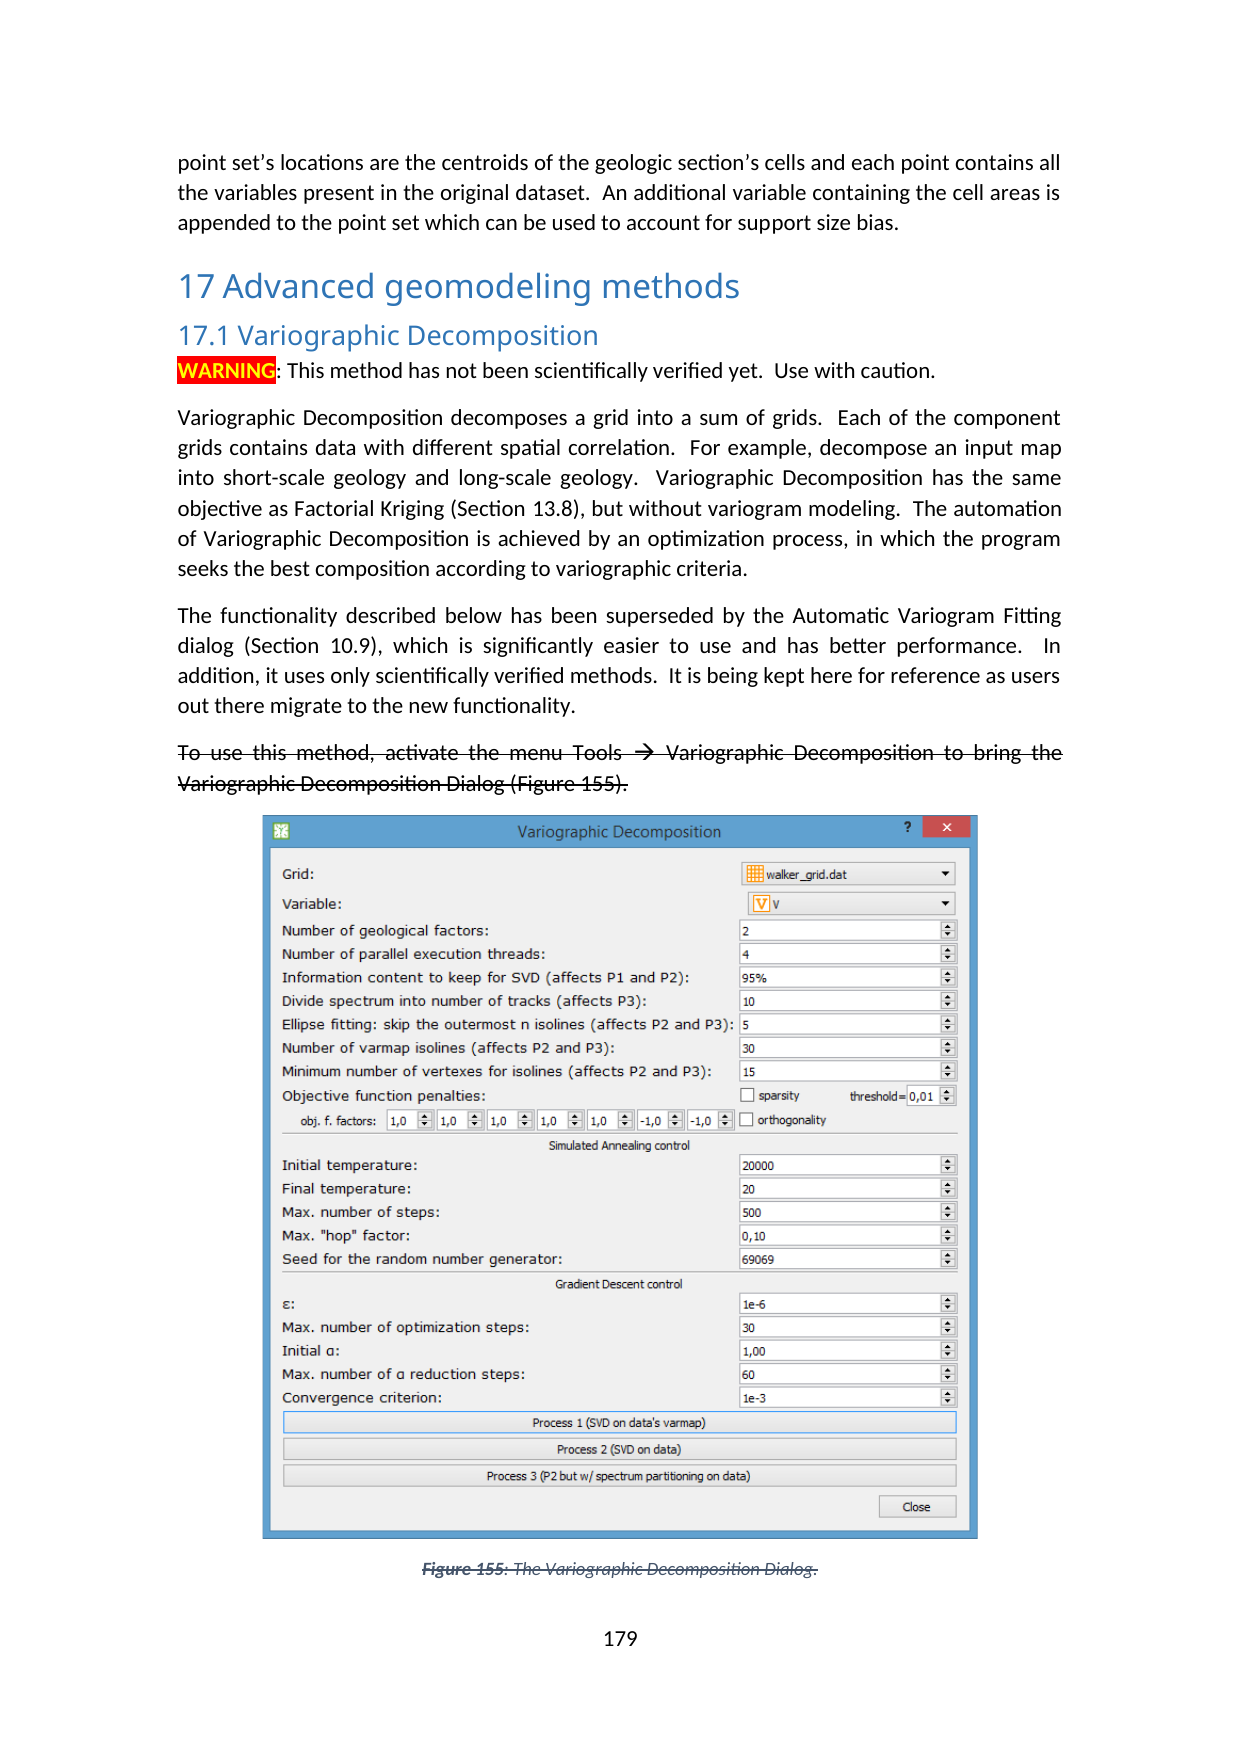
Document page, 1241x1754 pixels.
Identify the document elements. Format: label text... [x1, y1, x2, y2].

subtitle Advanced geomodeling methods [177, 263, 1063, 309]
text The functionality described below has been superseded by the Automatic Variogram Fitting dialog (Section 10.9), which is significantly easier to use and has better performance. In addition, it uses only scientifically verified methods. It is being kept here for reference as users out there migrate to the new functionality. [177, 601, 1063, 719]
text Variographic Decomposition decomposes a grid into a sum of grids. Each of the component grids contains data with different spatial correlation. For example, decompose an input map into short-scale geology and long-scale geology. Variographic Decomposition has the same objective as Factorial Kriging (Section 13.8), but without variogram modeling. The automation of Variographic Decomposition is achieved by an optimization process, in which the program seeks the best composition according to variographic criteria. [177, 403, 1063, 582]
text WARNING: This method has not been scientifically verified yet. Use with caution. [276, 356, 1063, 384]
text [177, 148, 1063, 236]
subtitle Variographic Decomposition [177, 316, 1063, 353]
text To use this method, activate the menu Tools Variographic Decomposition to bring the Variographic Decomposition Dialog (Figure 154). [177, 738, 1063, 754]
picture [262, 815, 978, 1539]
text Figure 155: The Variographic Decomposition Dialog. [177, 1557, 1063, 1580]
text To use this method, activate the menu Tools Variographic Decomposition to bring the Variographic Decomposition Dialog (Figure 154). [177, 755, 1063, 797]
